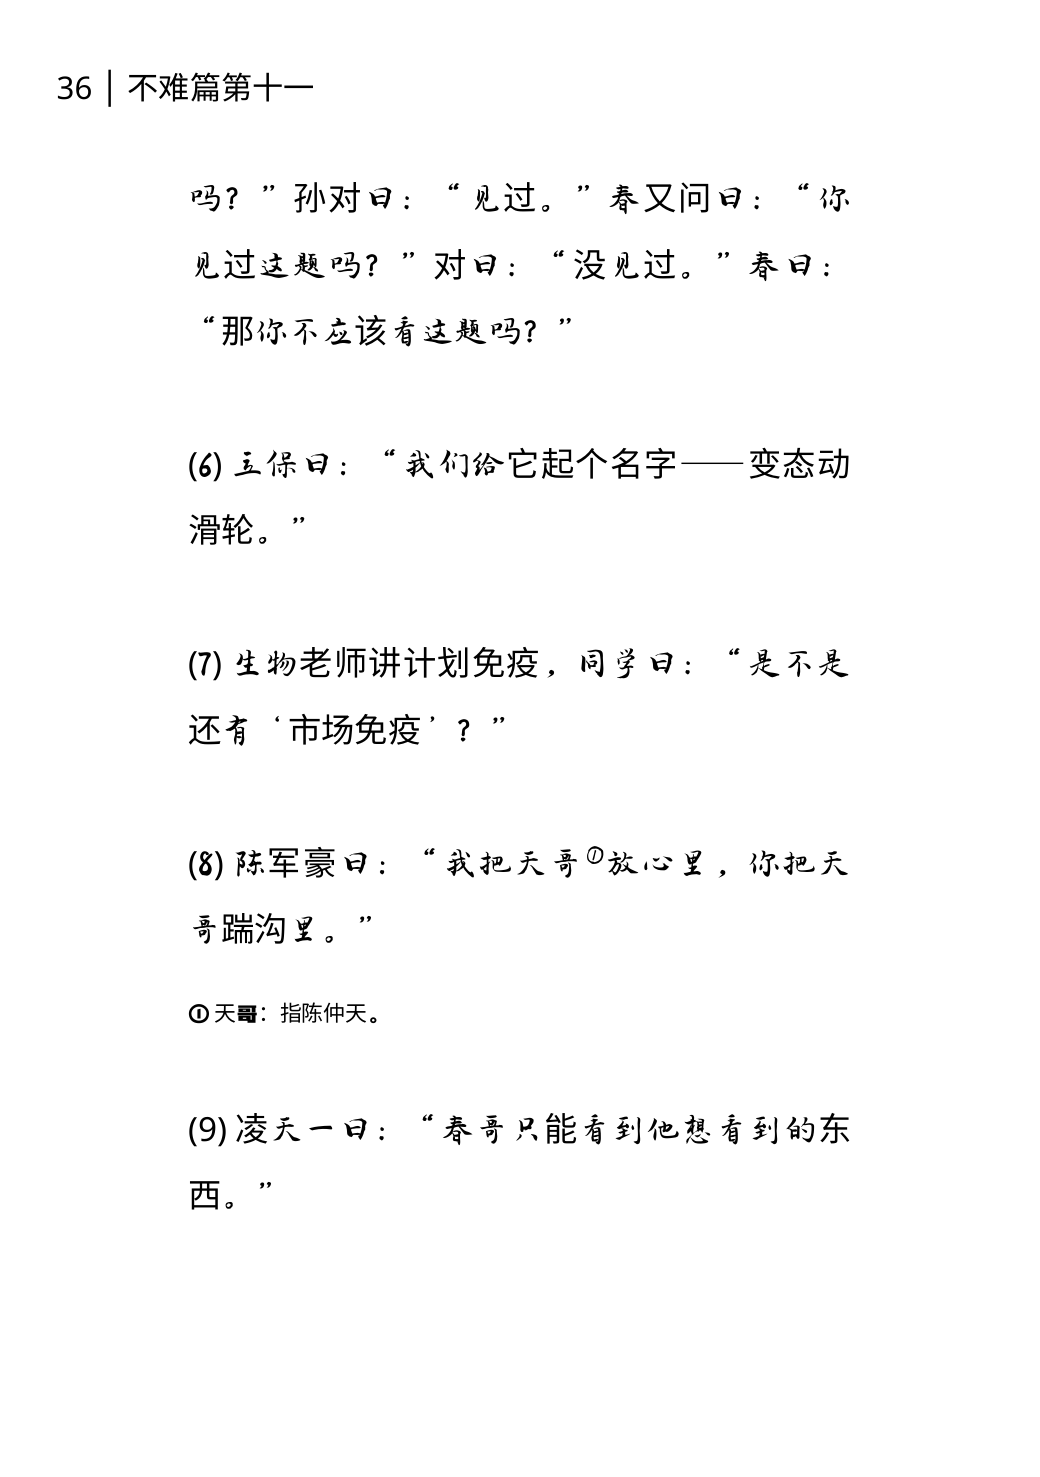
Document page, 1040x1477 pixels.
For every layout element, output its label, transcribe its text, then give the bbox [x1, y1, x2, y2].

list 生物老师讲计划免疫，同学曰：“是不是还有‘市场免疫’？” [188, 632, 852, 764]
list 陈军豪曰：“我把天哥①放心里，你把天哥踹沟里。” [188, 831, 852, 964]
list 立保曰：“我们给它起个名字——变态动滑轮。” [188, 432, 852, 565]
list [188, 166, 852, 366]
list 凌天一曰：“春哥只能看到他想看到的东西。” [188, 1097, 852, 1230]
text ①天哥：指陈仲天。 [188, 997, 852, 1030]
